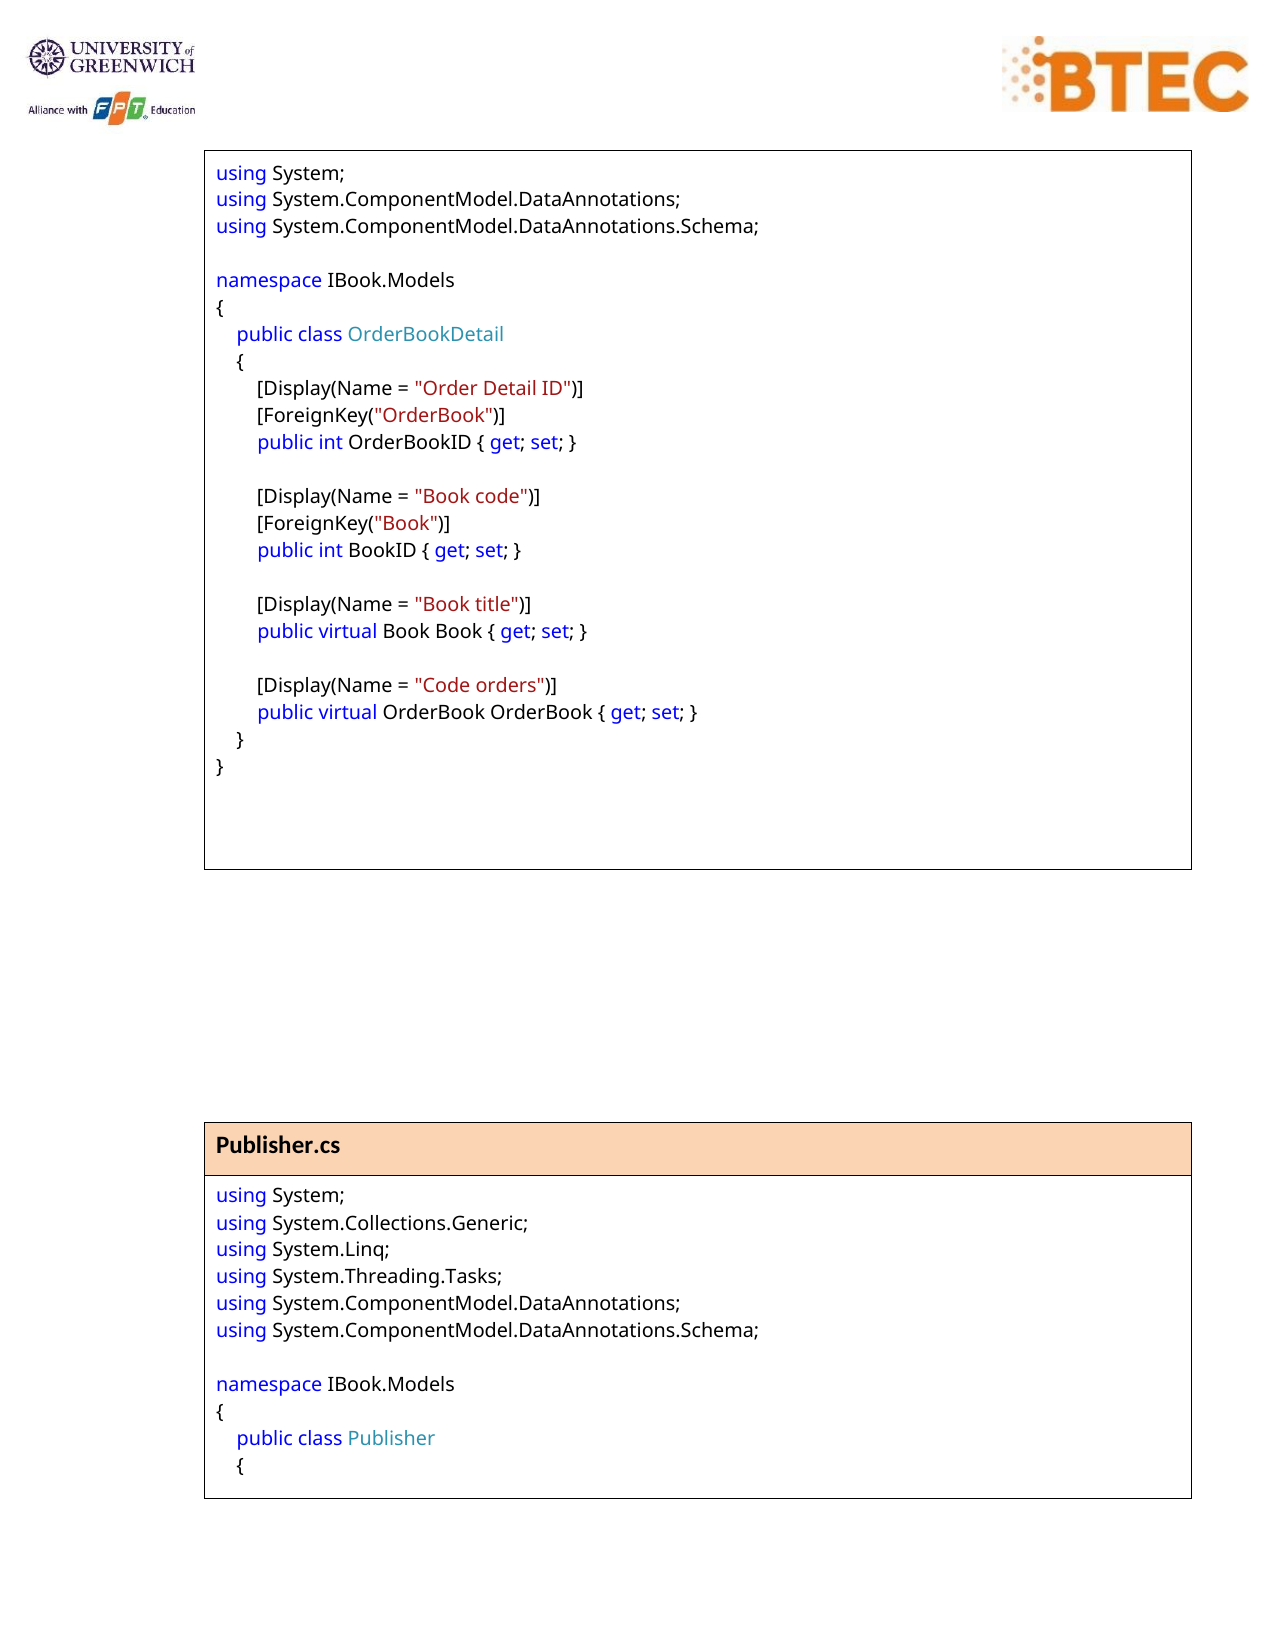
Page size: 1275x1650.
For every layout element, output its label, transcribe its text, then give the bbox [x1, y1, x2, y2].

table_cell using System; using System.ComponentModel.DataAnnotations; using System.ComponentModel.DataAnnotations.Schema; namespace IBook.Models { public class OrderBookDetail { [Display(Name = "Order Detail ID")] [ForeignKey("OrderBook")] public int OrderBookID { get; set; } [Display(Name = "Book code")] [ForeignKey("Book")] public int BookID { get; set; } [Display(Name = "Book title")] public virtual Book Book { get; set; } [Display(Name = "Code orders")] public virtual OrderBook OrderBook { get; set; } } } [205, 151, 1191, 869]
picture [1001, 36, 1249, 112]
picture [14, 25, 207, 136]
table_header Publisher.cs [205, 1123, 1191, 1175]
